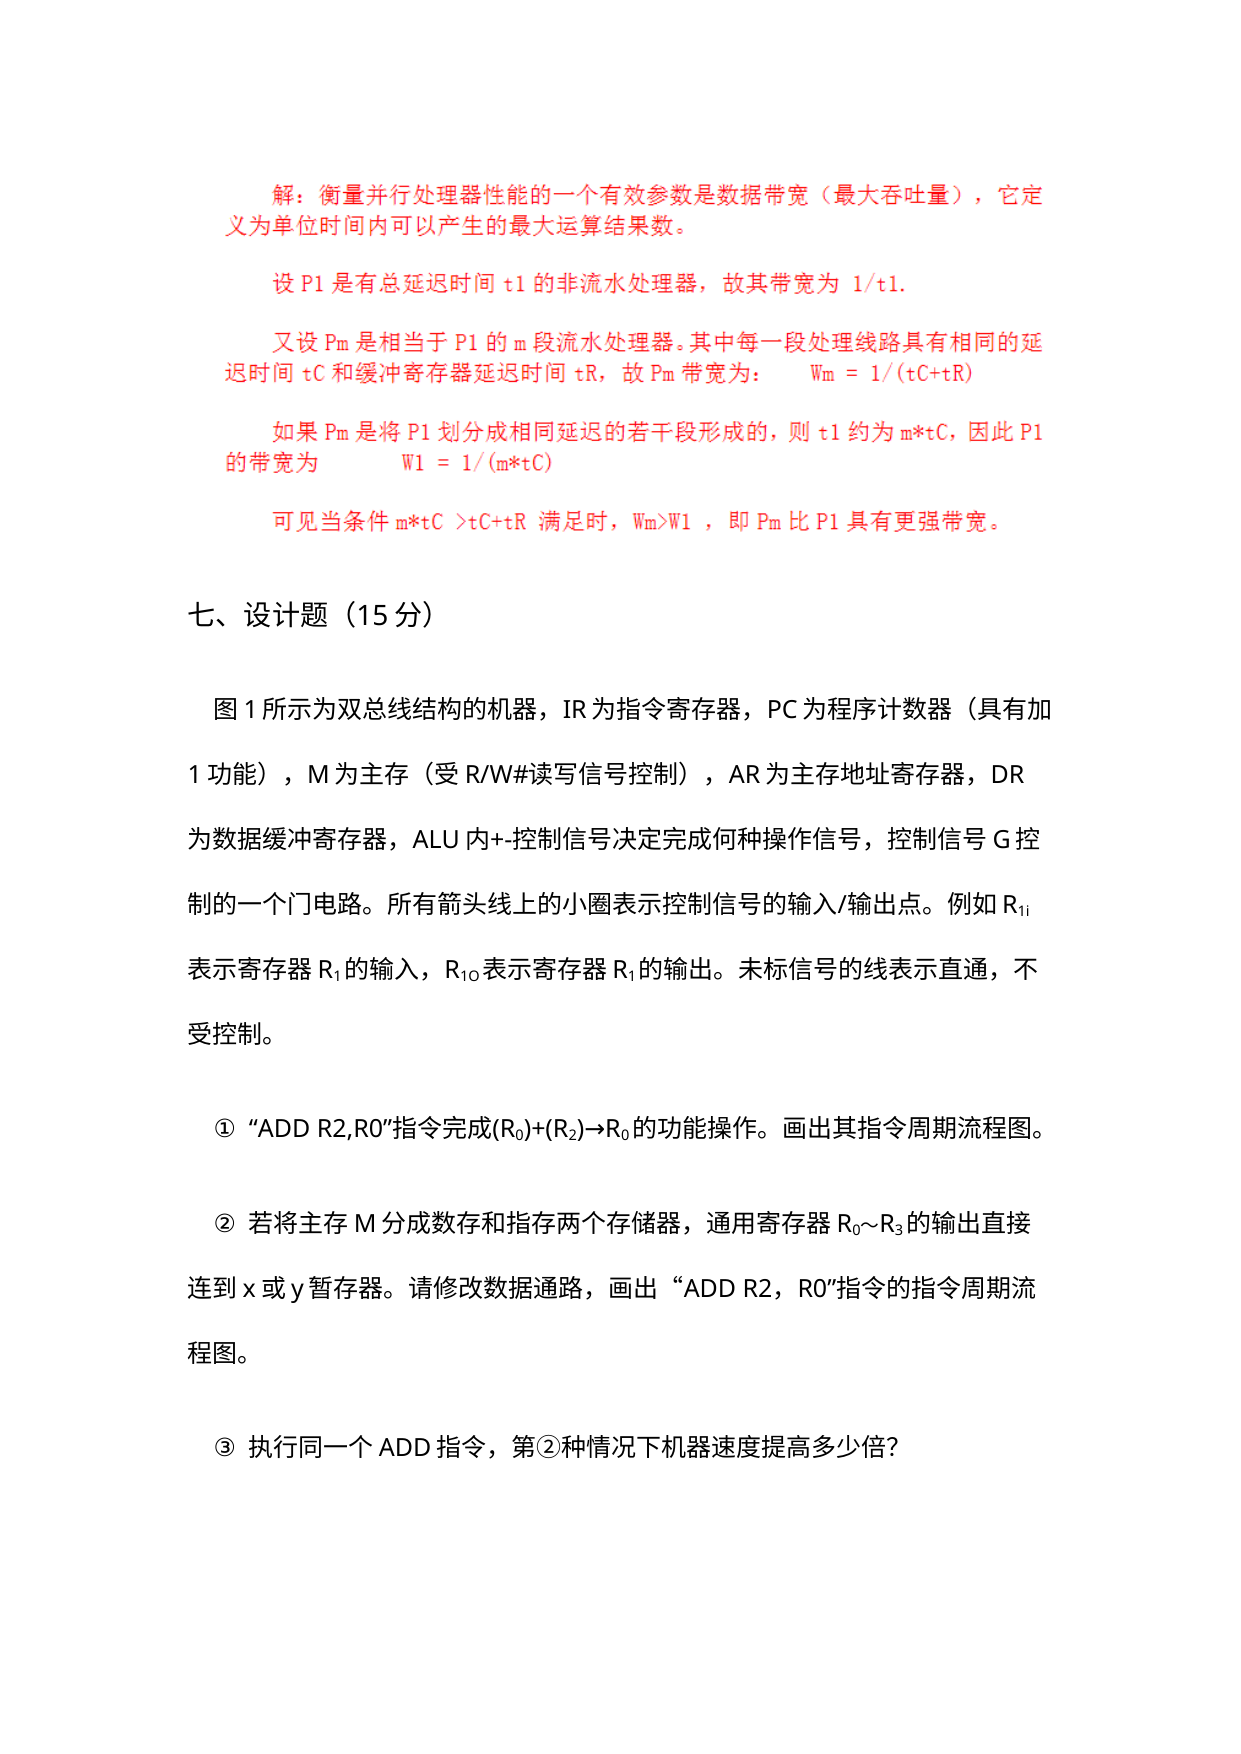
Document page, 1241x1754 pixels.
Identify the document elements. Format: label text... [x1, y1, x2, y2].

text 图1所示为双总线结构的机器，IR为指令寄存器，PC为程序计数器（具有加1功能），M为主存（受R/W#读写信号控制），AR为主存地址寄存器，DR为数据缓冲寄存器，ALU内+-控制信号决定完成何种操作信号，控制信号G控制的一个门电路。所有箭头线上的小圈表示控制信号的输入/输出点。例如R1i表示寄存器R1的输入，R1O表示寄存器R1的输出。未标信号的线表示直通，不受控制。 [187, 675, 1053, 1065]
text ① “ADD R2,R0”指令完成(R0)+(R2)→R0的功能操作。画出其指令周期流程图。 [187, 1094, 1053, 1159]
text ② 若将主存M分成数存和指存两个存储器，通用寄存器R0～R3的输出直接连到x或y暂存器。请修改数据通路，画出“ADD R2，R0”指令的指令周期流程图。 [187, 1189, 1053, 1384]
text 七、设计题（15分） [187, 581, 1053, 646]
text ③ 执行同一个ADD指令，第②种情况下机器速度提高多少倍？ [187, 1413, 1053, 1478]
picture [218, 165, 1085, 549]
